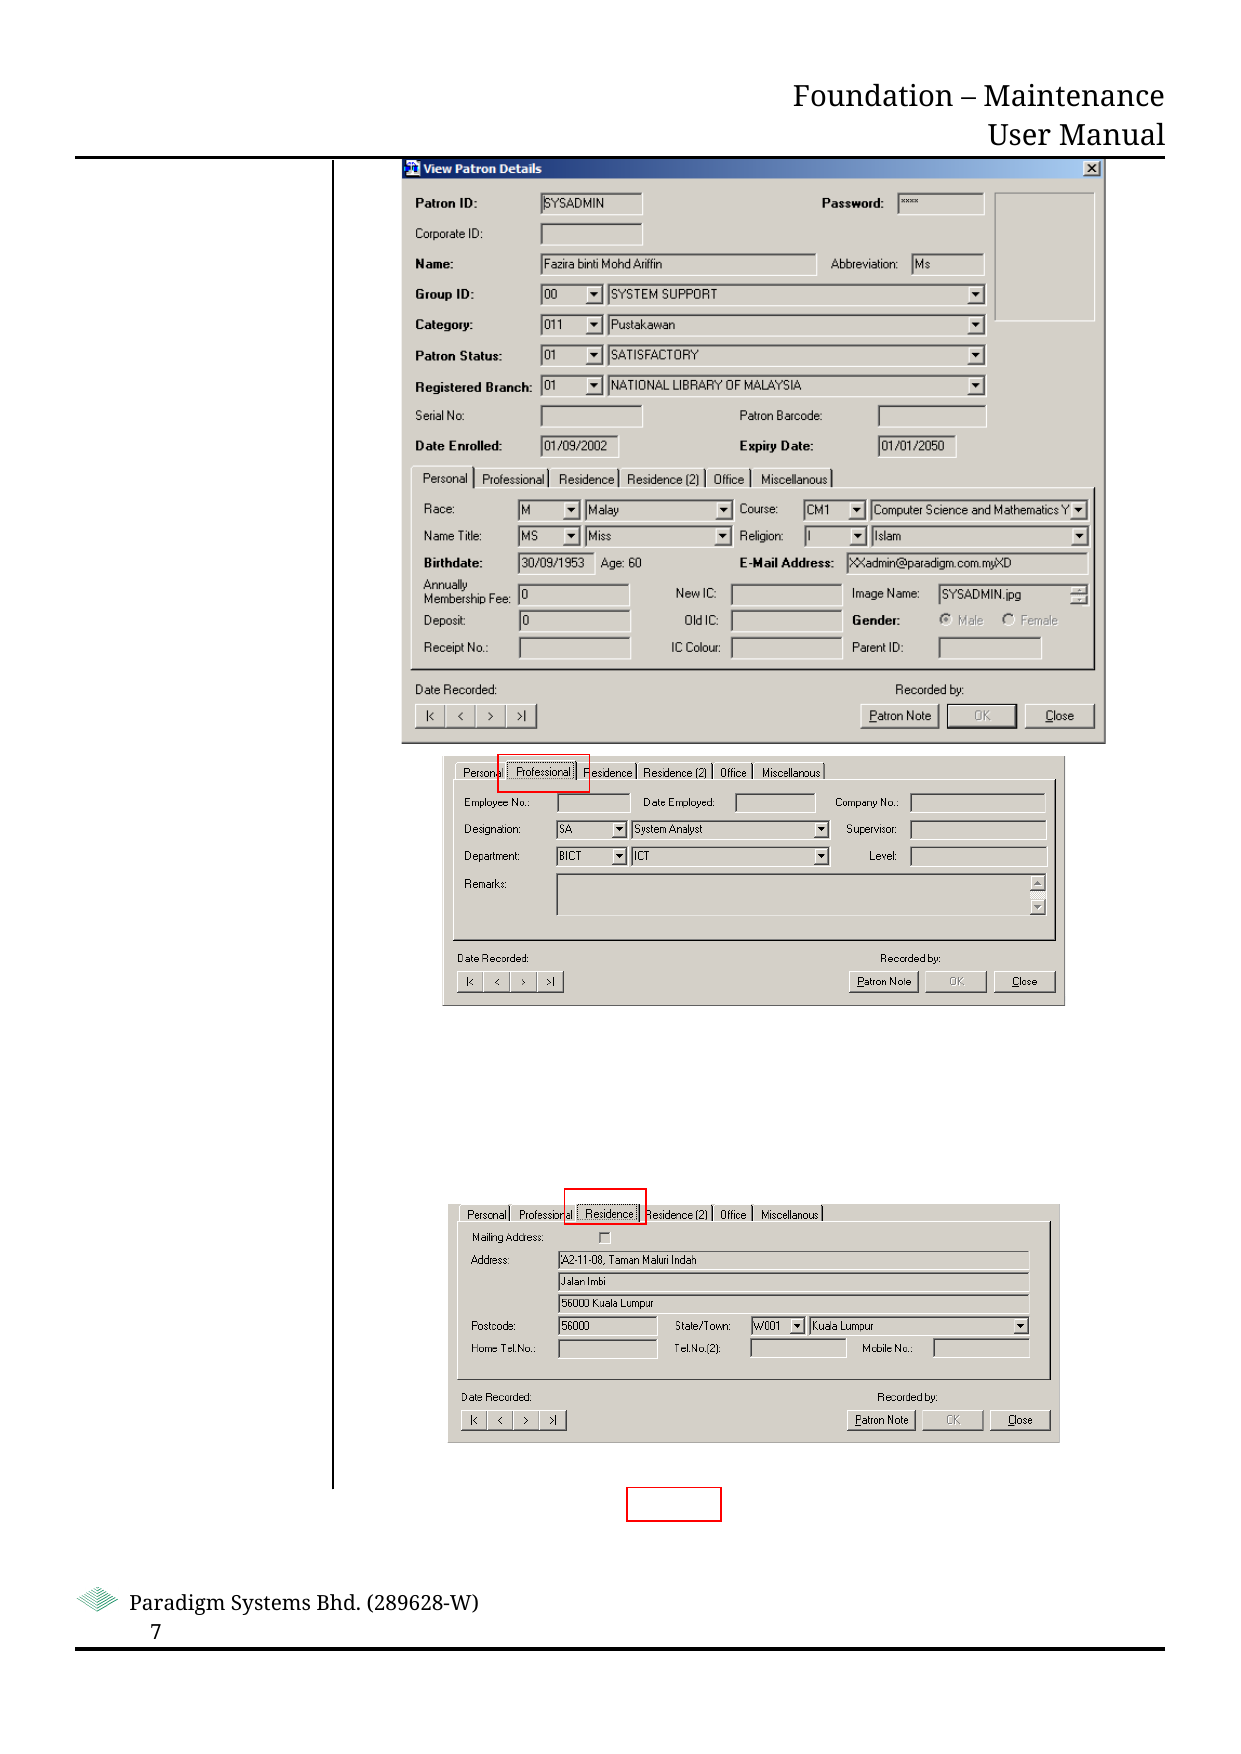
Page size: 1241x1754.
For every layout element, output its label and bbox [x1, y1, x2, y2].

picture [565, 1204, 645, 1223]
picture [442, 756, 1065, 1006]
picture [499, 756, 589, 791]
picture [75, 1587, 119, 1612]
picture [447, 1204, 1060, 1443]
picture [401, 159, 1106, 744]
